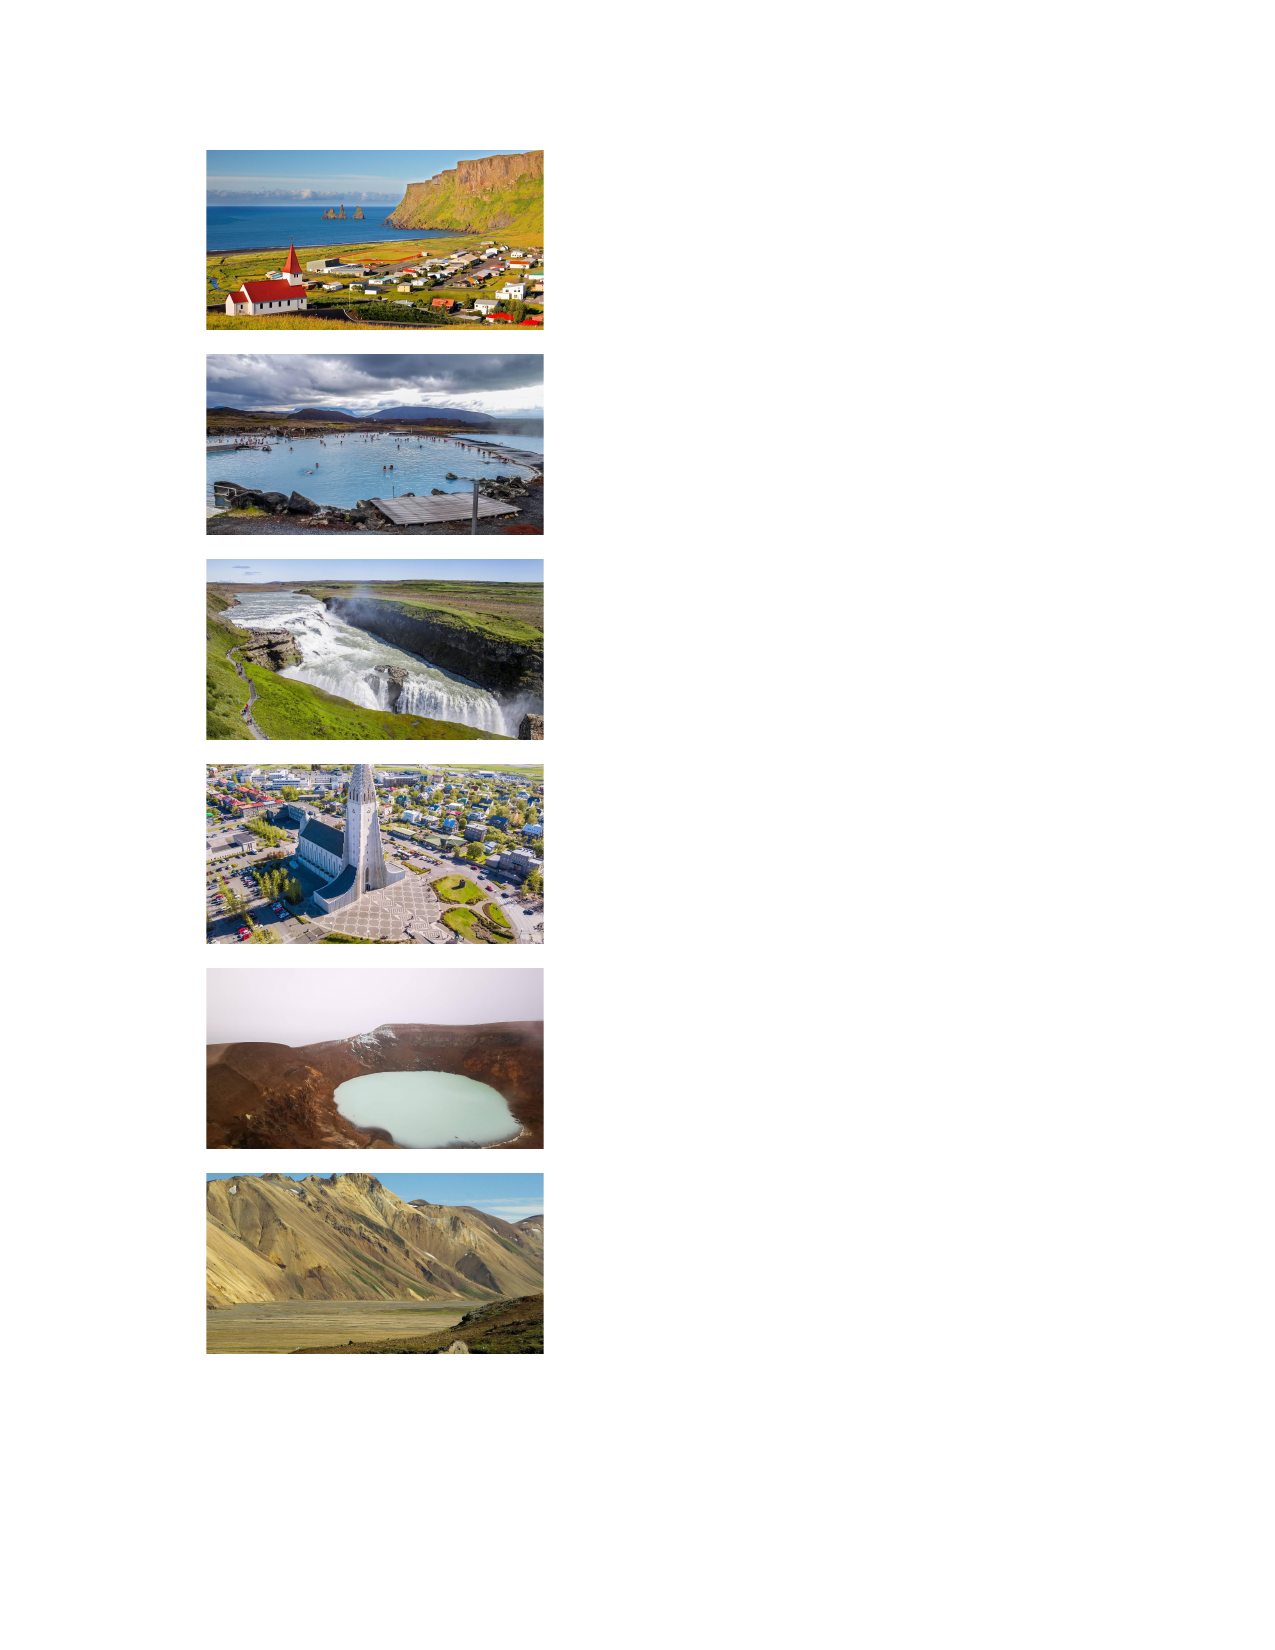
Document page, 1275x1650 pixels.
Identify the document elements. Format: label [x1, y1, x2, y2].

picture [206, 1173, 544, 1354]
picture [206, 764, 544, 944]
picture [206, 968, 544, 1149]
picture [206, 150, 544, 330]
picture [206, 559, 544, 740]
picture [206, 354, 544, 535]
